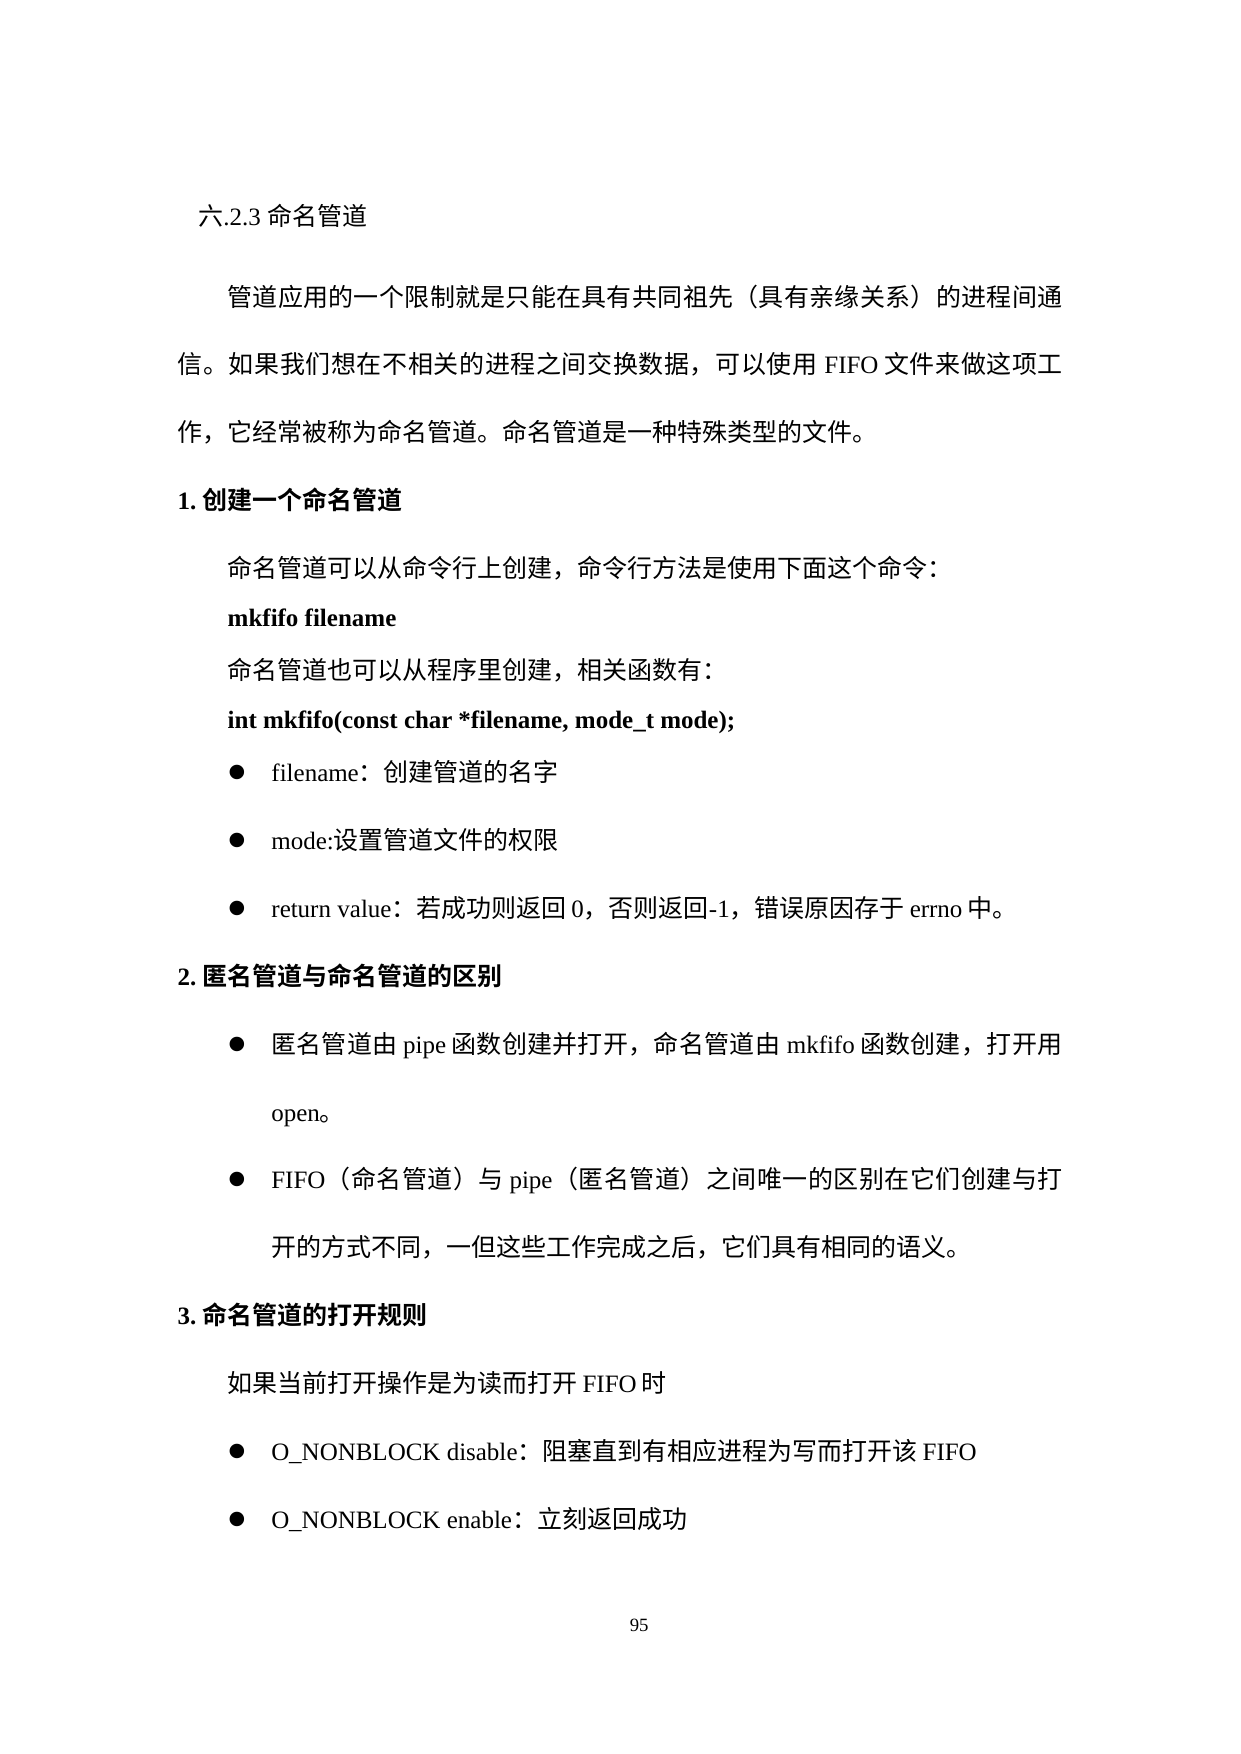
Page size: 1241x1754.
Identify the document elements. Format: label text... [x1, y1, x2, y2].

text 命名管道可以从命令行上创建，命令行方法是使用下面这个命令： [177, 533, 1063, 601]
subtitle 命名管道 [177, 181, 1063, 249]
text 命名管道的打开规则 [177, 1280, 1063, 1348]
text 命名管道也可以从程序里创建，相关函数有： [177, 635, 1063, 703]
text 匿名管道与命名管道的区别 [177, 940, 1063, 1008]
list return value：若成功则返回0，否则返回-1，错误原因存于errno中。 [227, 872, 1063, 940]
text 管道应用的一个限制就是只能在具有共同祖先（具有亲缘关系）的进程间通信。如果我们想在不相关的进程之间交换数据，可以使用FIFO文件来做这项工作，它经常被称为命名管道。命名管道是一种特殊类型的文件。 [177, 261, 1063, 465]
list O_NONBLOCK enable：立刻返回成功 [227, 1484, 1063, 1552]
text 创建一个命名管道 [177, 465, 1063, 533]
list FIFO（命名管道）与pipe（匿名管道）之间唯一的区别在它们创建与打开的方式不同，一但这些工作完成之后，它们具有相同的语义。 [227, 1144, 1063, 1280]
list 匿名管道由pipe函数创建并打开，命名管道由mkfifo函数创建，打开用open。 [227, 1008, 1063, 1144]
text mkfifo filename [177, 601, 1063, 635]
text int mkfifo(const char *filename, mode_t mode); [177, 703, 1063, 737]
list mode:设置管道文件的权限 [227, 804, 1063, 872]
text 如果当前打开操作是为读而打开FIFO时 [177, 1348, 1063, 1416]
list filename：创建管道的名字 [227, 737, 1063, 804]
list O_NONBLOCK disable：阻塞直到有相应进程为写而打开该FIFO [227, 1416, 1063, 1484]
